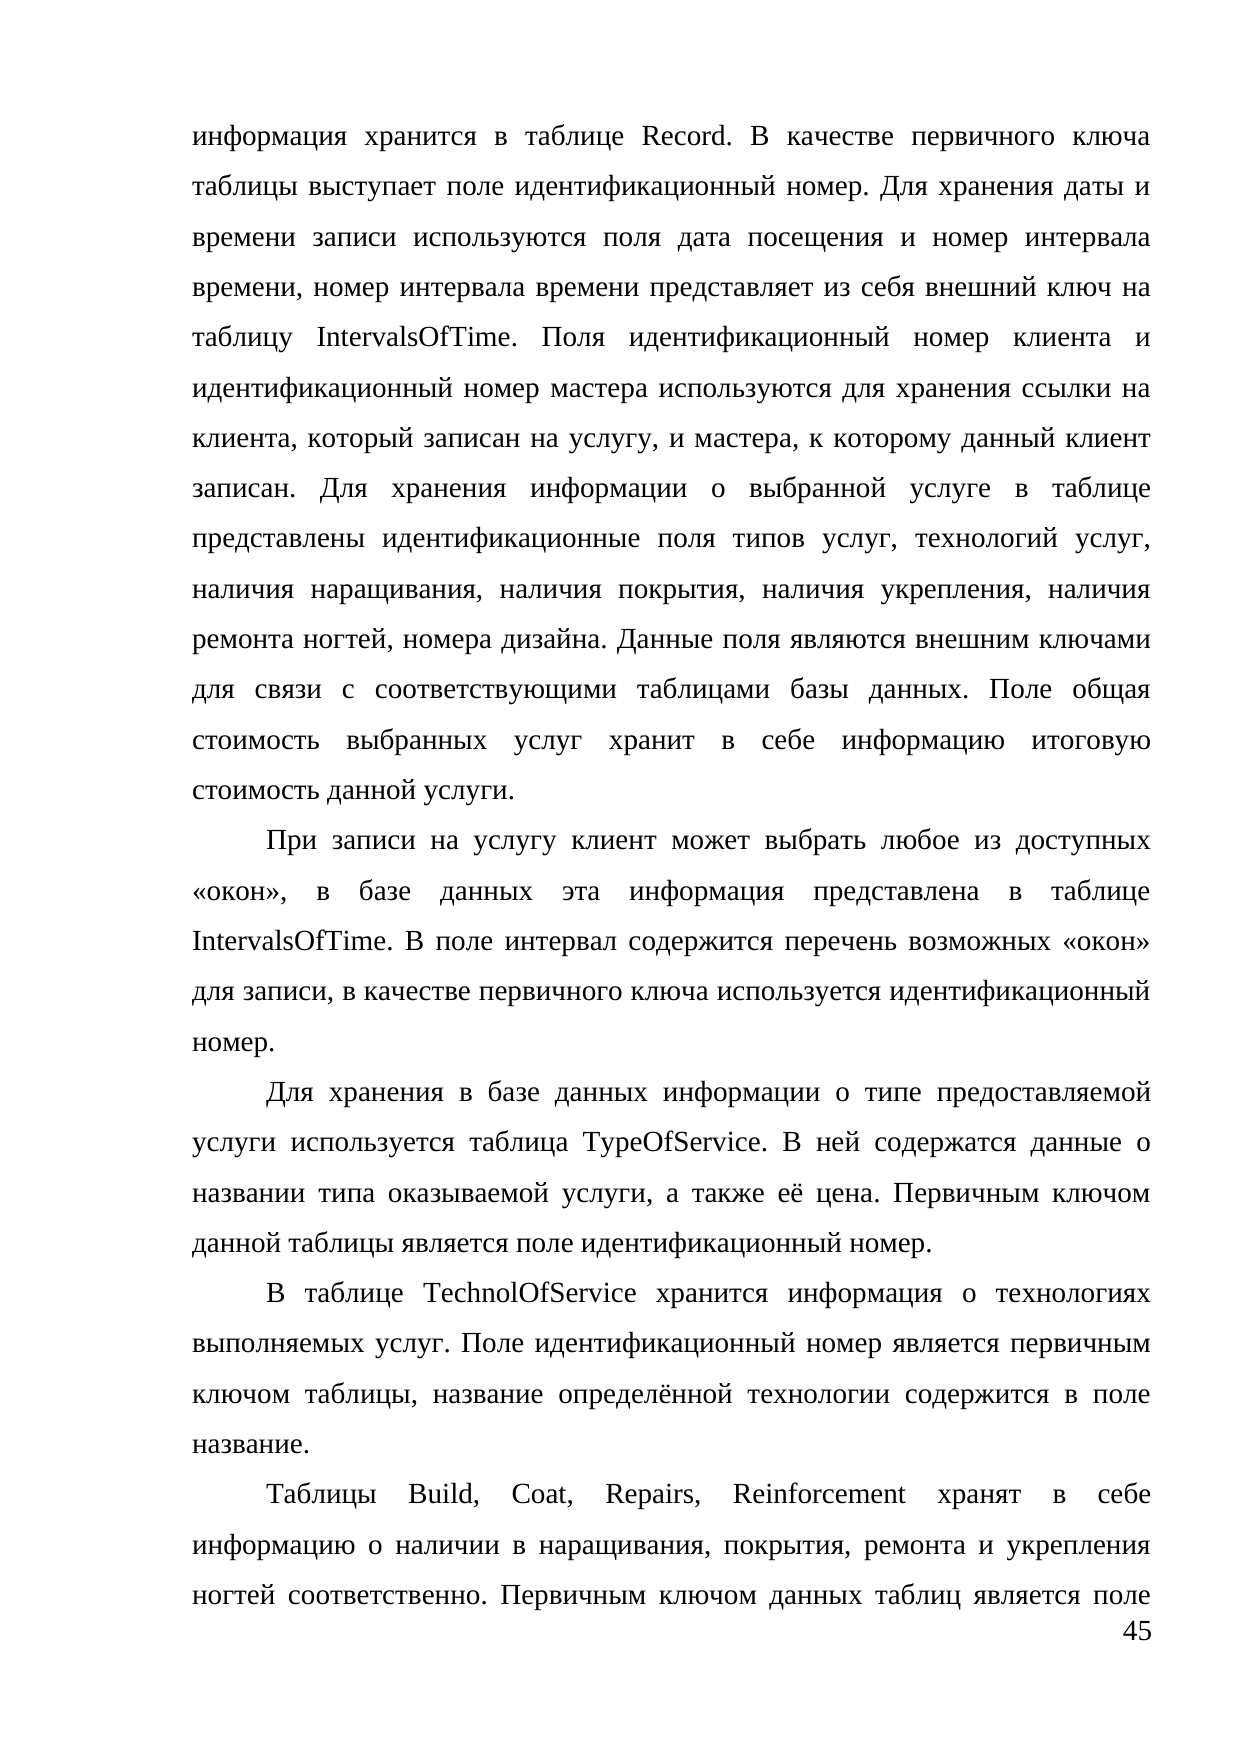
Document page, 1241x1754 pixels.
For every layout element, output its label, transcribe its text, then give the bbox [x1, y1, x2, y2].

text При записи на услугу клиент может выбрать любое из доступных «окон», в базе данных эта информация представлена в таблице IntervalsOfTime. В поле интервал содержится перечень возможных «окон» для записи, в качестве первичного ключа используется идентификационный номер. [192, 822, 1152, 1057]
text Для хранения в базе данных информации о типе предоставляемой услуги используется таблица TypeOfService. В ней содержатся данные о названии типа оказываемой услуги, а также её цена. Первичным ключом данной таблицы является поле идентификационный номер. [192, 1074, 1152, 1258]
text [192, 1477, 1152, 1611]
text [192, 118, 1152, 806]
text В таблице TechnolOfService хранится информация о технологиях выполняемых услуг. Поле идентификационный номер является первичным ключом таблицы, название определённой технологии содержится в поле название. [192, 1275, 1152, 1460]
